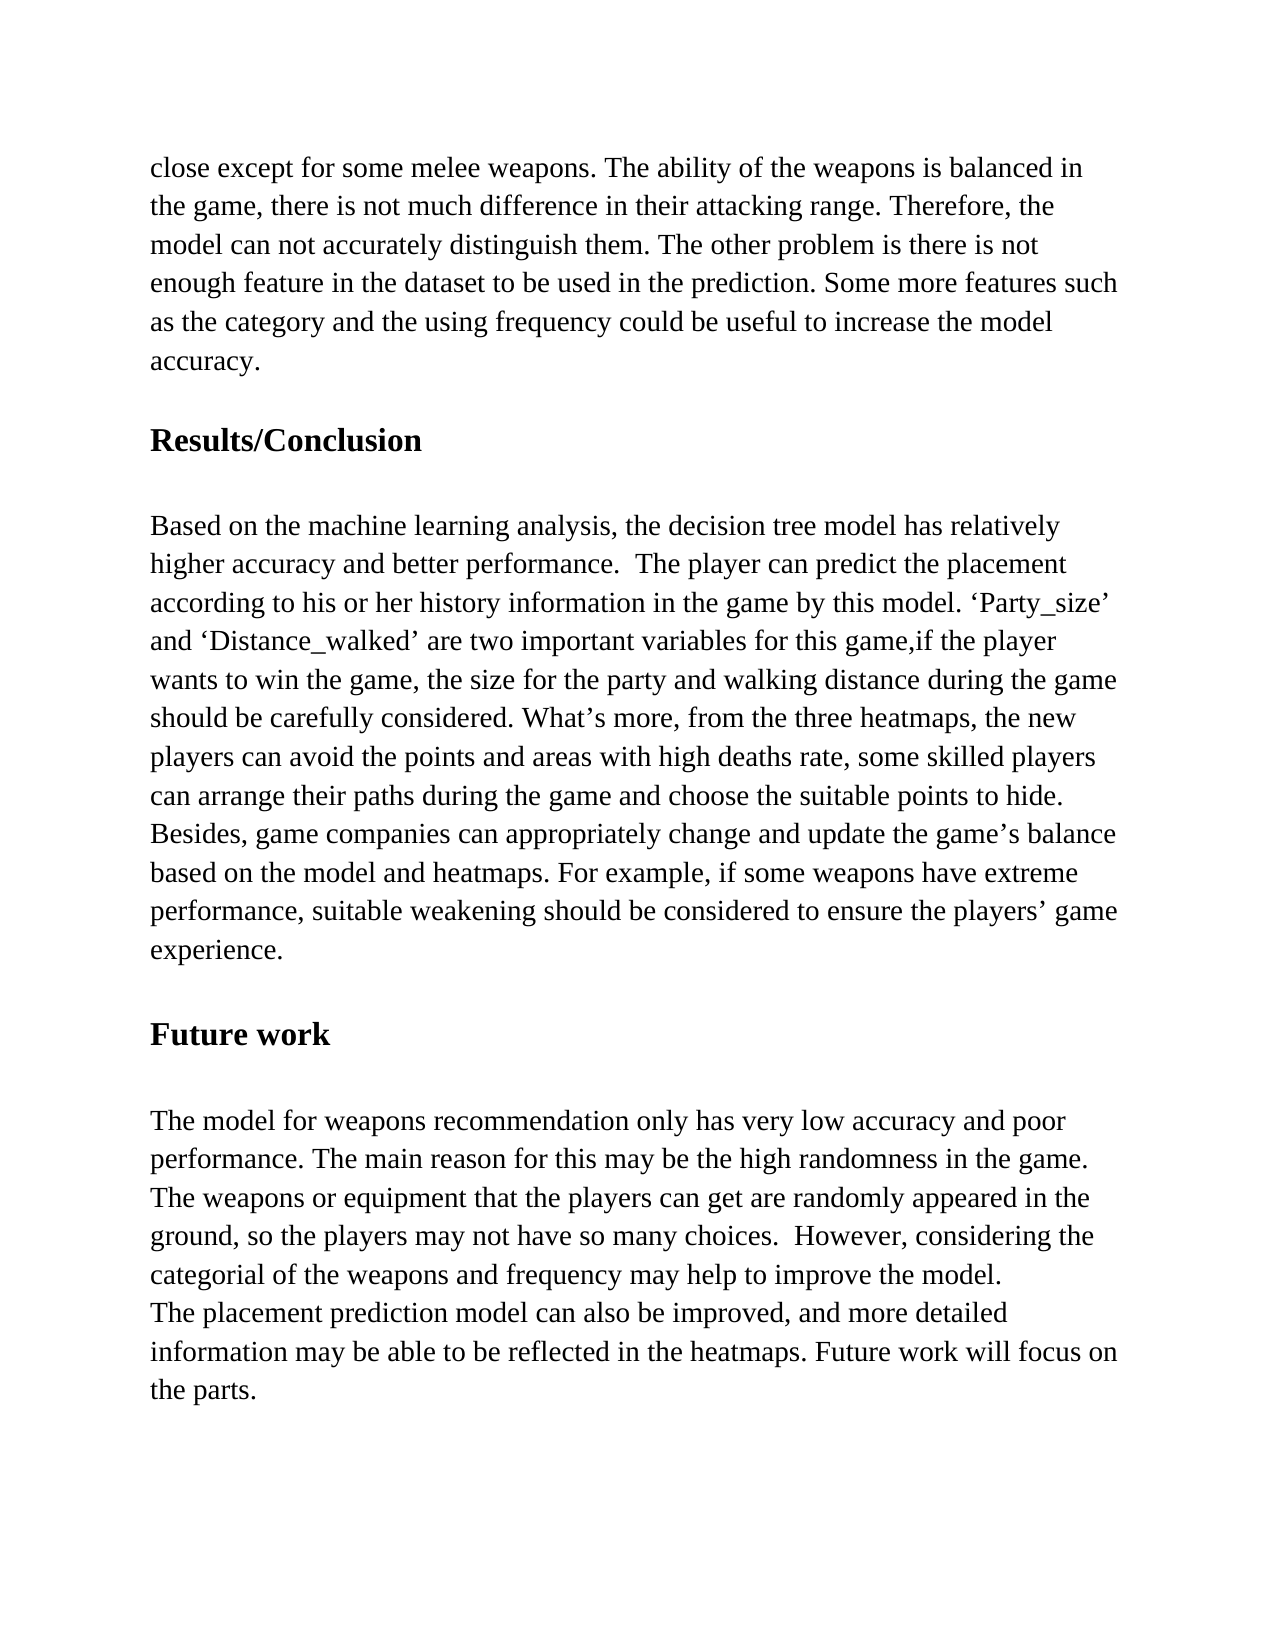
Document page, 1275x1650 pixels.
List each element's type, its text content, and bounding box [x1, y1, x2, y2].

text The model for weapons recommendation only has very low accuracy and poor performance. The main reason for this may be the high randomness in the game. The weapons or equipment that the players can get are randomly appeared in the ground, so the players may not have so many choices. However, considering the categorial of the weapons and frequency may help to improve the model. [150, 1103, 1125, 1290]
text Based on the machine learning analysis, the decision tree model has relatively higher accuracy and better performance. The player can predict the placement according to his or her history information in the game by this model. ‘Party_size’ and ‘Distance_walked’ are two important variables for this game,if the player wants to win the game, the size for the party and walking distance during the game should be carefully considered. What’s more, from the three heatmaps, the new players can avoid the points and areas with high deaths rate, some skilled players can arrange their paths during the game and choose the suitable points to hide. [150, 508, 1125, 811]
text The placement prediction model can also be improved, and more detailed information may be able to be reflected in the heatmaps. Future work will focus on the parts. [150, 1295, 1125, 1406]
text Results/Conclusion [150, 420, 1125, 458]
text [150, 150, 1125, 376]
text Future work [150, 1014, 1125, 1053]
text Besides, game companies can appropriately change and update the game’s balance based on the model and heatmaps. For example, if some weapons have extreme performance, suitable weakening should be considered to ensure the players’ game experience. [150, 816, 1125, 965]
